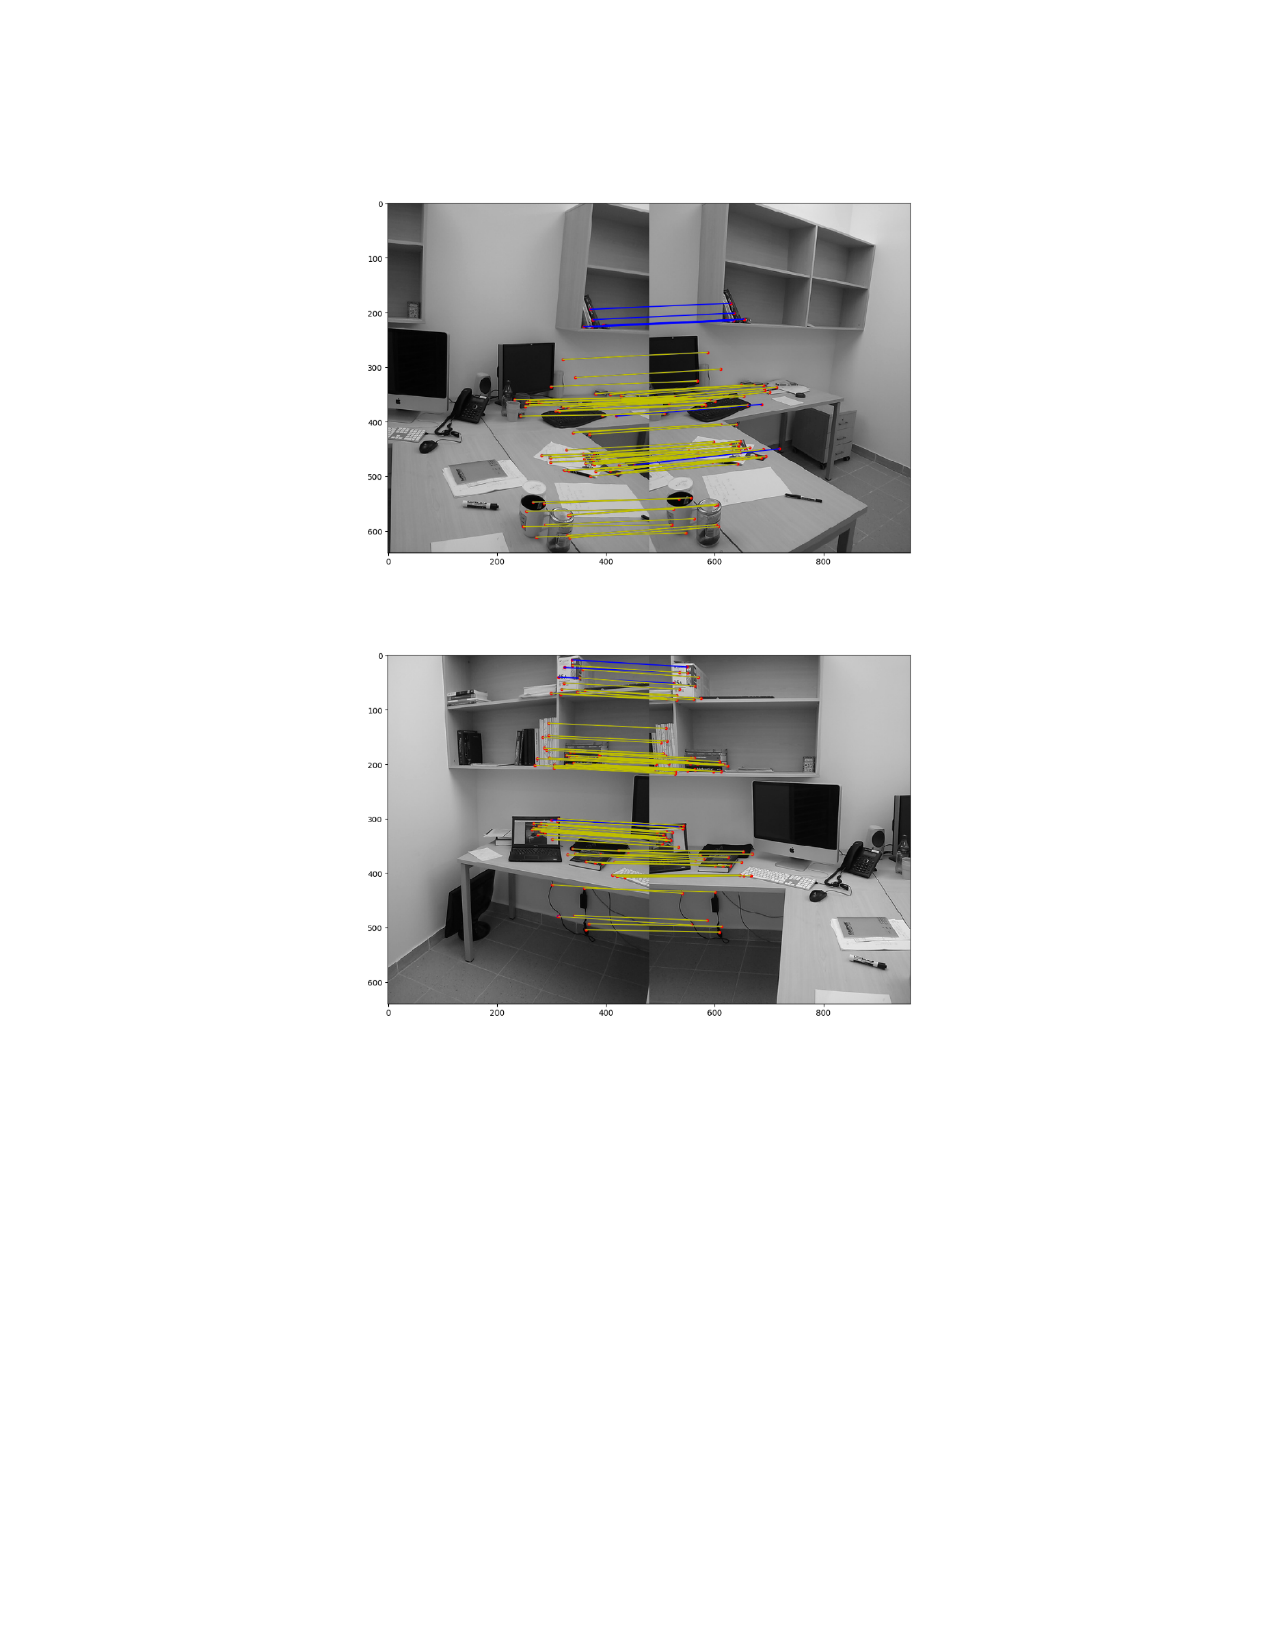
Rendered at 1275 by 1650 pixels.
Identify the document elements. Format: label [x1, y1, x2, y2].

picture [187, 150, 1088, 1053]
